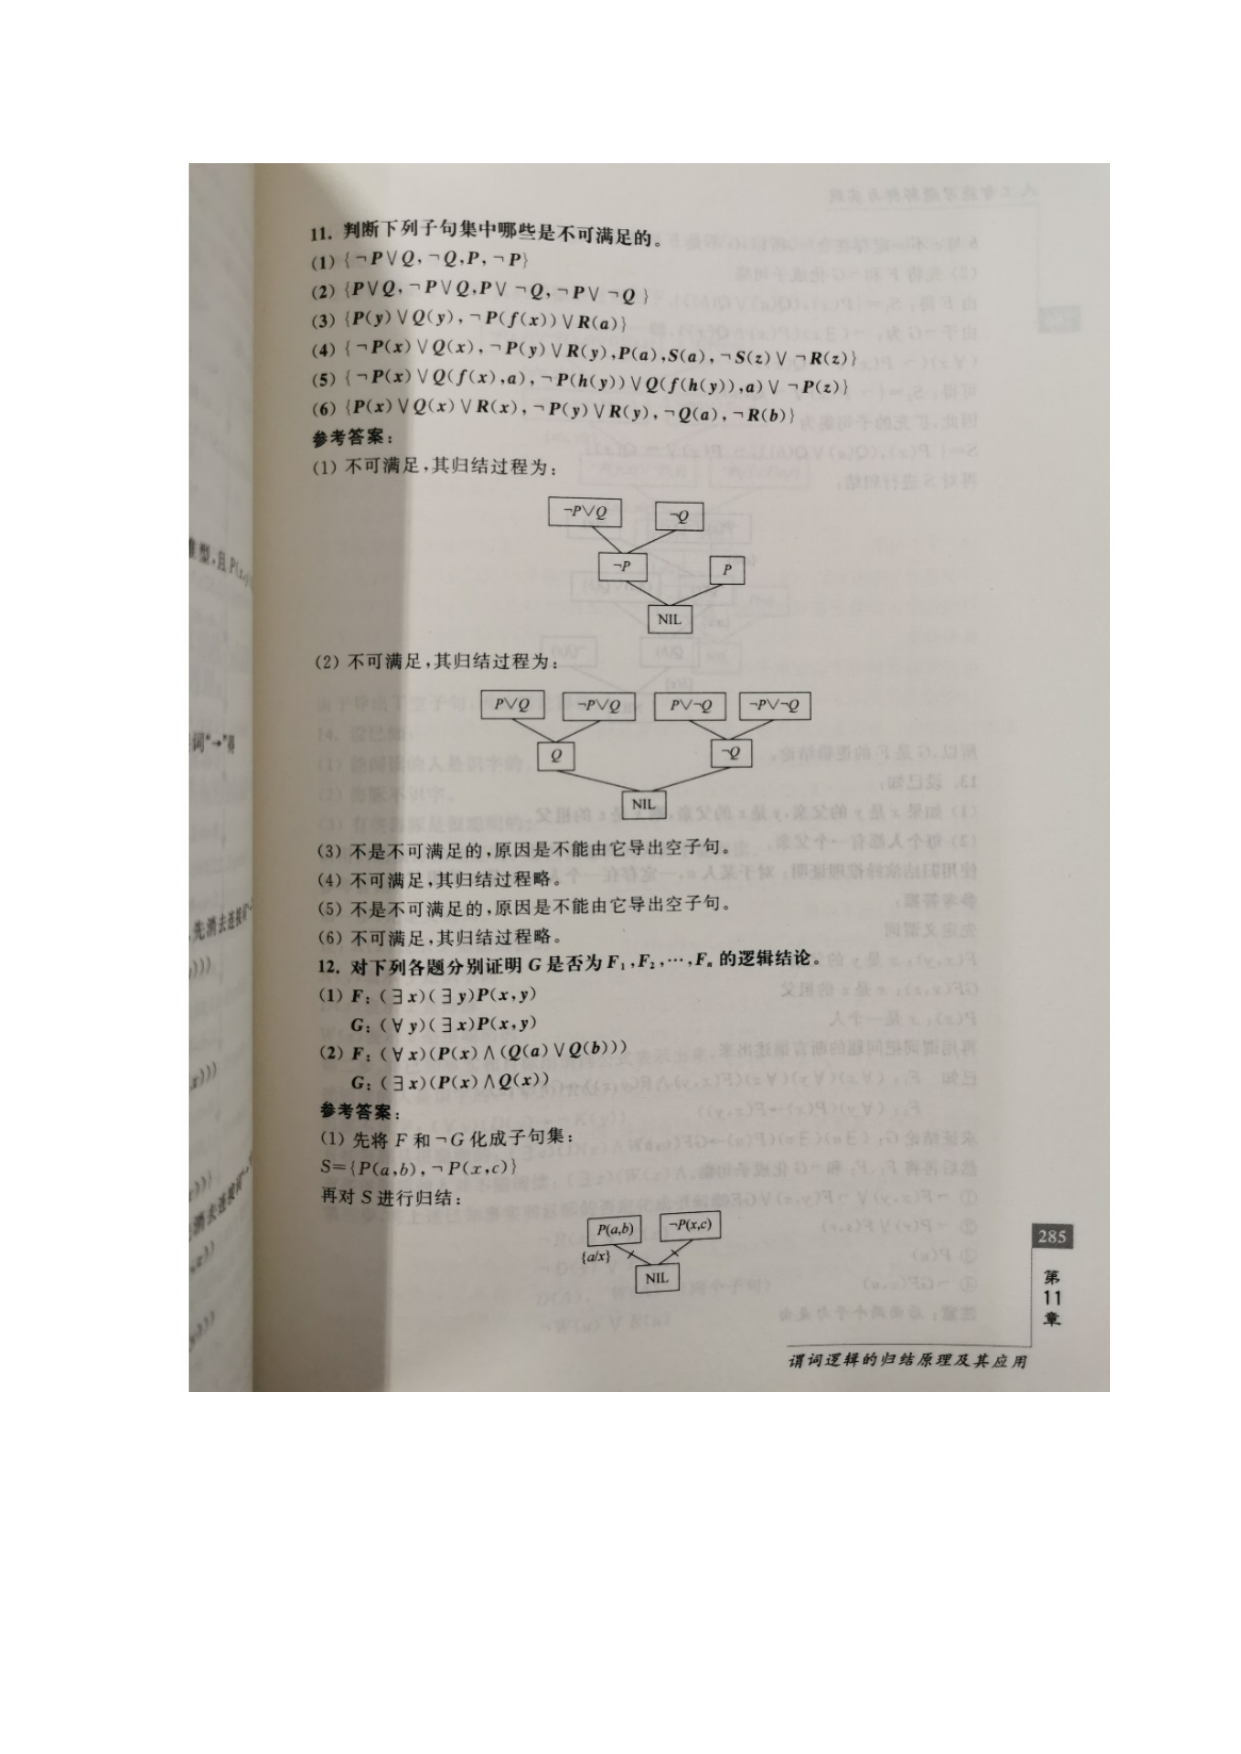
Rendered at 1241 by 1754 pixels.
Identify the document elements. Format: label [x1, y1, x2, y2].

picture [189, 164, 1110, 1391]
